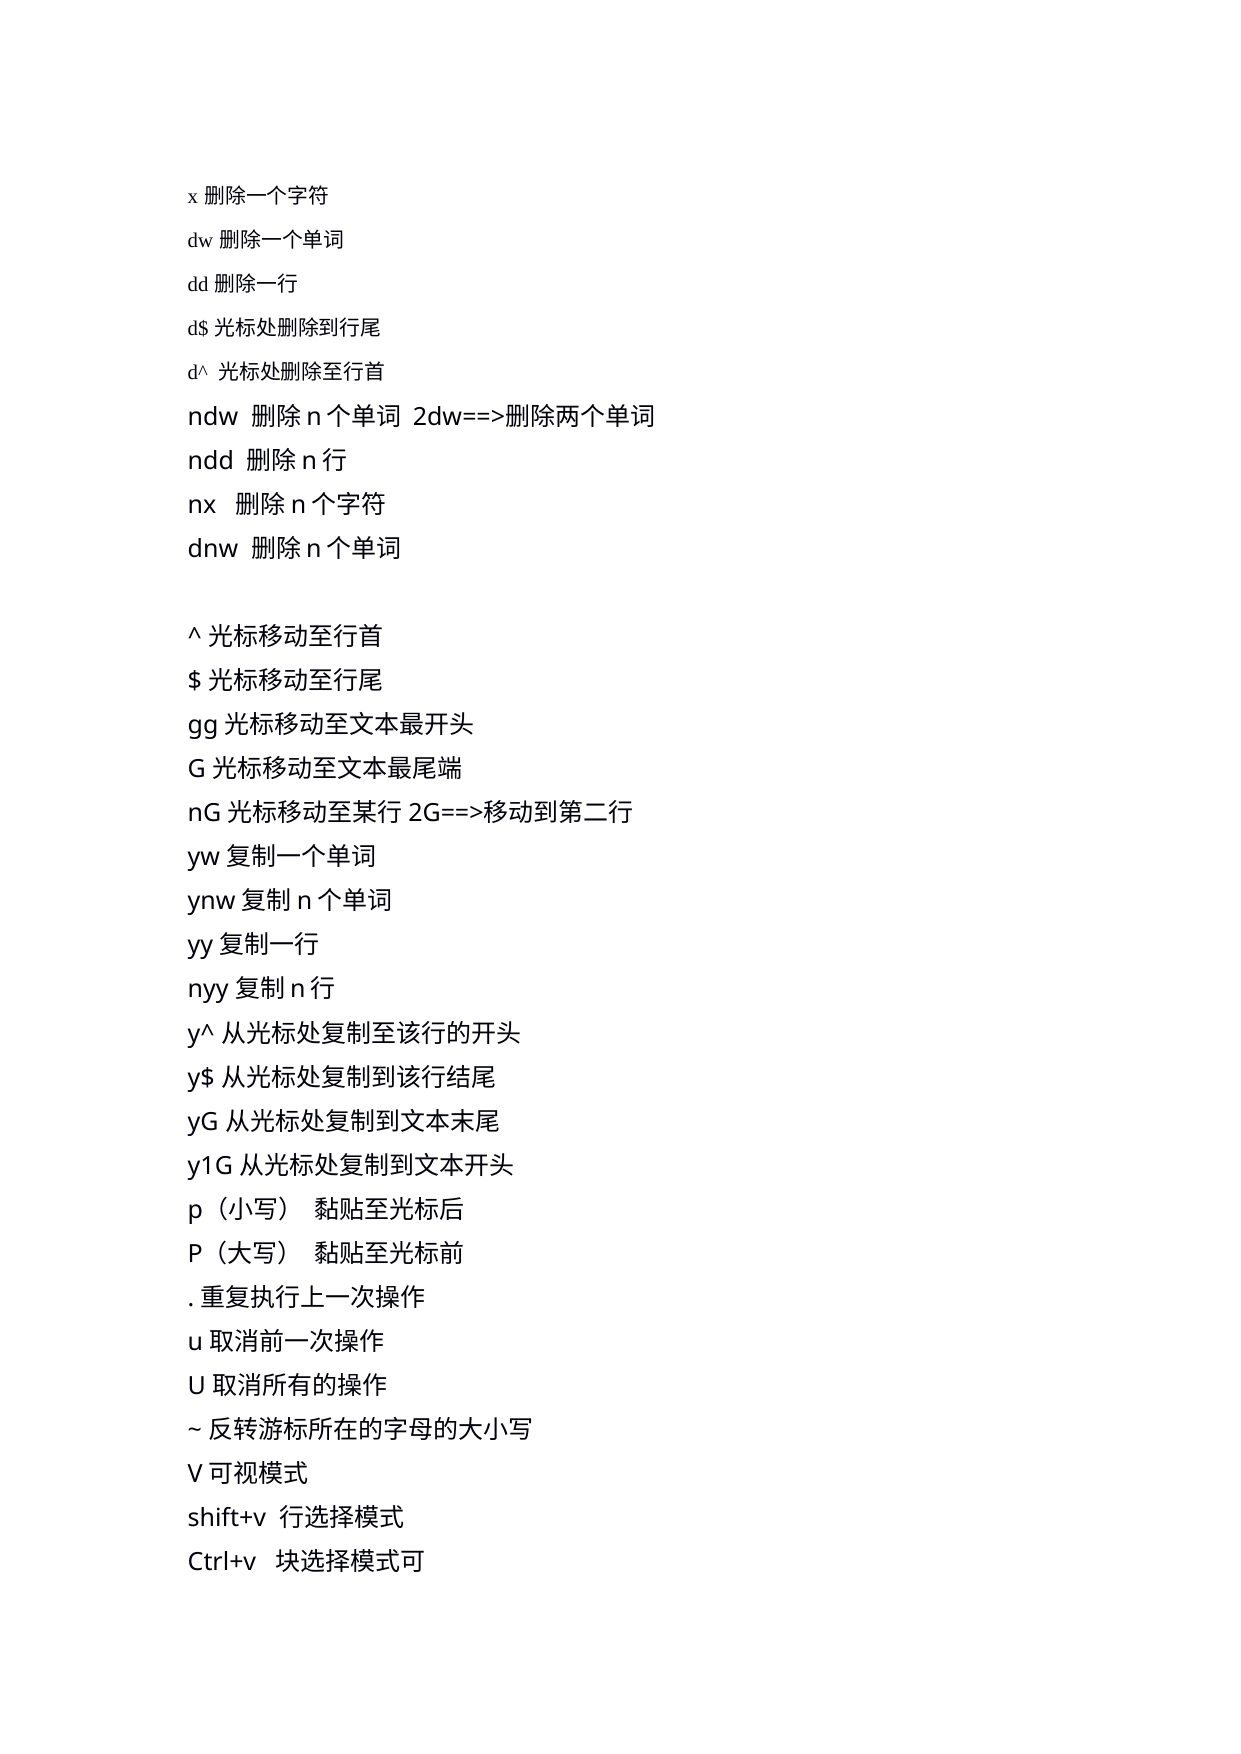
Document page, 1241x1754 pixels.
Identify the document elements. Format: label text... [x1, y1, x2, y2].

text y$ 从光标处复制到该行结尾 [187, 1053, 1053, 1097]
text ^ 光标移动至行首 [187, 613, 1053, 657]
text nG 光标移动至某行 2G==>移动到第二行 [187, 789, 1053, 833]
text Ctrl+v 块选择模式可 [187, 1538, 1053, 1582]
text y1G 从光标处复制到文本开头 [187, 1141, 1053, 1185]
text U 取消所有的操作 [187, 1362, 1053, 1406]
text dd 删除一行 [187, 260, 1053, 304]
text dw 删除一个单词 [187, 216, 1053, 260]
text P（大写） 黏贴至光标前 [187, 1229, 1053, 1273]
text ndd 删除n行 [187, 436, 1053, 480]
text . 重复执行上一次操作 [187, 1273, 1053, 1318]
text G 光标移动至文本最尾端 [187, 745, 1053, 789]
text $ 光标移动至行尾 [187, 657, 1053, 701]
text d$ 光标处删除到行尾 [187, 304, 1053, 348]
text yG 从光标处复制到文本末尾 [187, 1097, 1053, 1141]
text ~ 反转游标所在的字母的大小写 [187, 1406, 1053, 1450]
text yw 复制一个单词 [187, 833, 1053, 877]
text ynw 复制n个单词 [187, 877, 1053, 921]
text dnw 删除n个单词 [187, 524, 1053, 568]
text ndw 删除n个单词 2dw==>删除两个单词 [187, 392, 1053, 436]
text gg 光标移动至文本最开头 [187, 701, 1053, 745]
text nx 删除n个字符 [187, 480, 1053, 524]
text V 可视模式 [187, 1450, 1053, 1494]
text x 删除一个字符 [187, 172, 1053, 216]
text nyy 复制n行 [187, 965, 1053, 1009]
text shift+v 行选择模式 [187, 1494, 1053, 1538]
text p（小写） 黏贴至光标后 [187, 1185, 1053, 1229]
text yy 复制一行 [187, 921, 1053, 965]
text d^ 光标处删除至行首 [187, 348, 1053, 392]
text u 取消前一次操作 [187, 1318, 1053, 1362]
text y^ 从光标处复制至该行的开头 [187, 1009, 1053, 1053]
